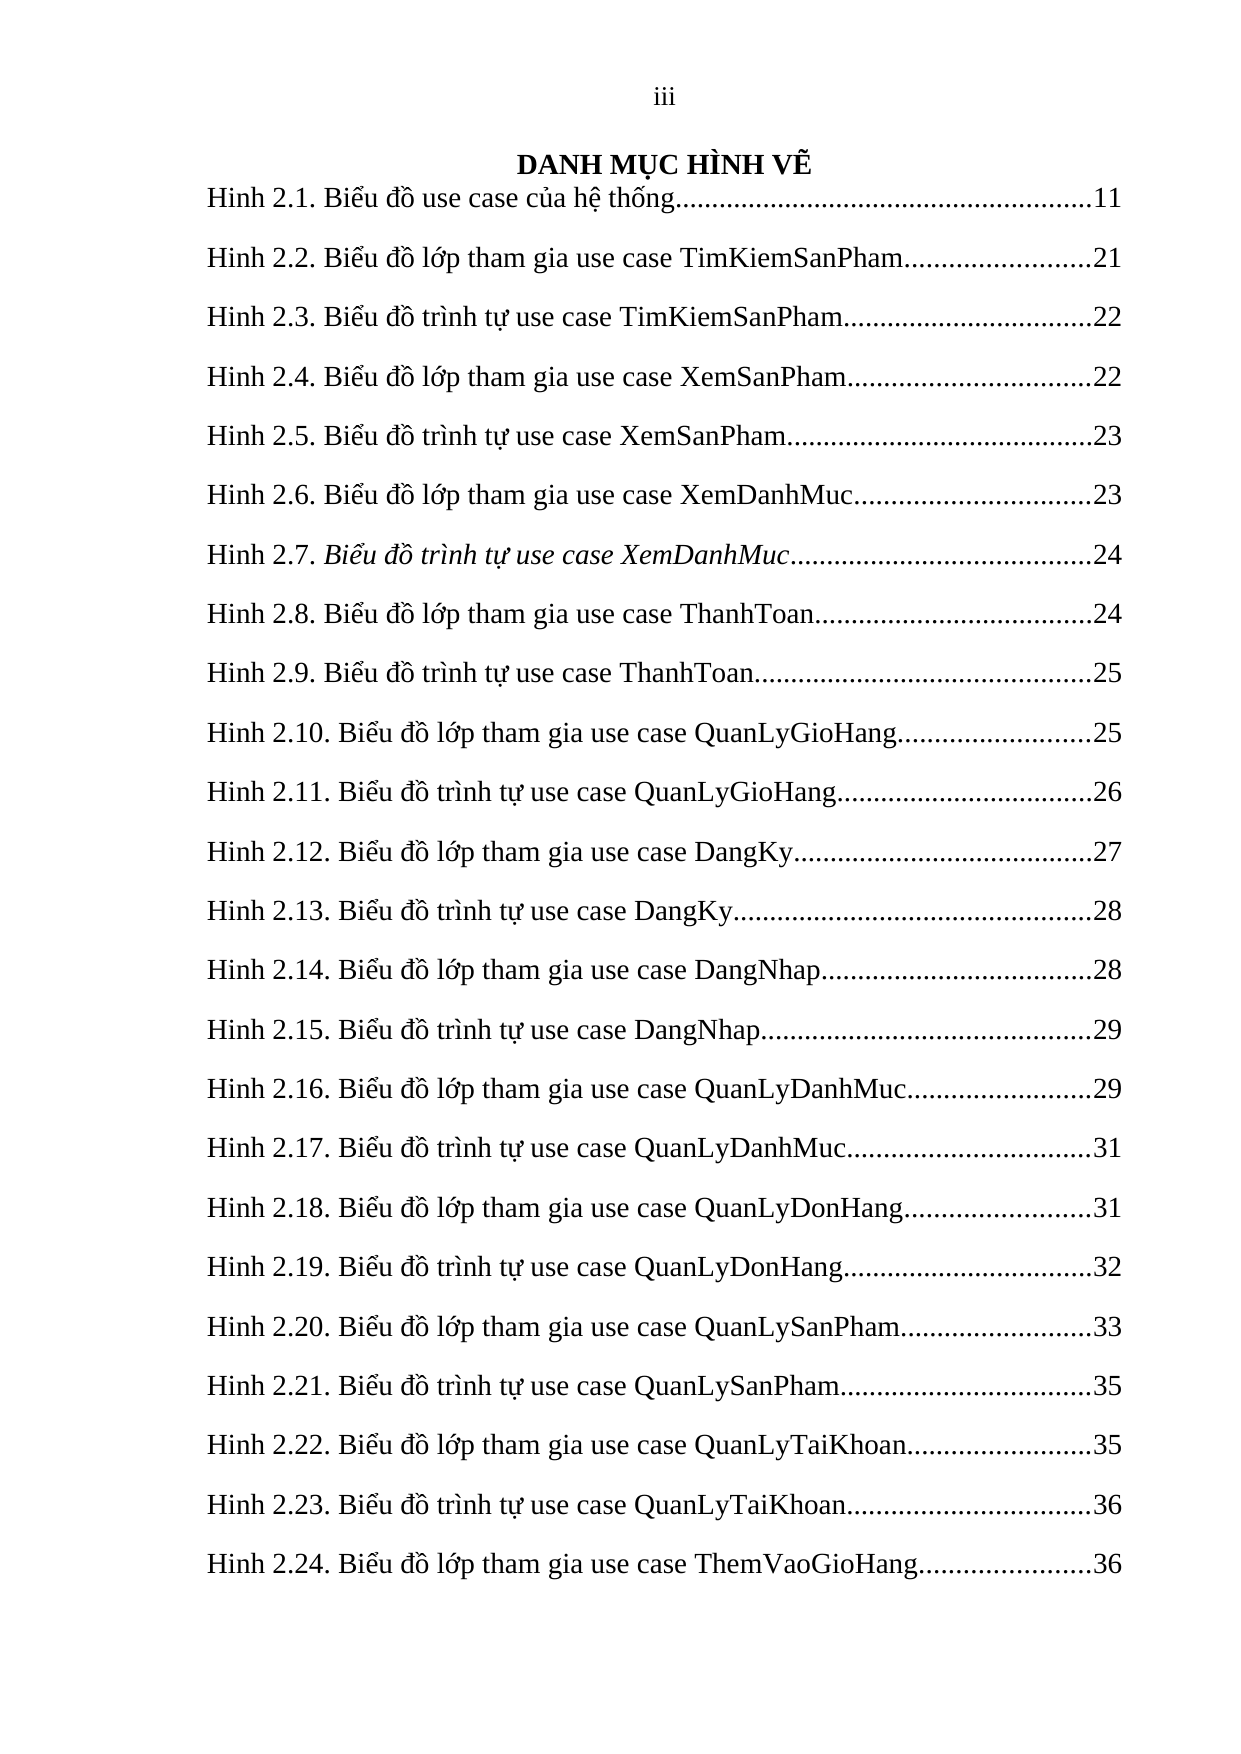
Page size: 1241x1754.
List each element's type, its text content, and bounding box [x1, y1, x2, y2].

text Hinh 2.23. Biểu đồ trình tự use case QuanLyTaiKhoan 38 [207, 1487, 1122, 1520]
text DANH MỤC HÌNH VẼ [207, 147, 1122, 181]
text Hinh 2.24. Biểu đồ lớp tham gia use case ThemVaoGioHang 38 [207, 1546, 1122, 1580]
text Hinh 2.7. Biểu đồ trình tự use case XemDanhMuc 26 [207, 537, 1122, 570]
text Hinh 2.12. Biểu đồ lớp tham gia use case DangKy 29 [207, 834, 1122, 867]
text Hinh 2.16. Biểu đồ lớp tham gia use case QuanLyDanhMuc 31 [207, 1071, 1122, 1105]
text Hinh 2.3. Biểu đồ trình tự use case TimKiemSanPham 24 [207, 299, 1122, 333]
text Hinh 2.17. Biểu đồ trình tự use case QuanLyDanhMuc 33 [207, 1131, 1122, 1164]
text Hinh 2.8. Biểu đồ lớp tham gia use case ThanhToan 26 [207, 596, 1122, 630]
text Hinh 2.4. Biểu đồ lớp tham gia use case XemSanPham 24 [207, 359, 1122, 392]
text Hinh 2.9. Biểu đồ trình tự use case ThanhToan 27 [207, 656, 1122, 689]
text Hinh 2.5. Biểu đồ trình tự use case XemSanPham 25 [207, 418, 1122, 452]
text Hinh 2.11. Biểu đồ trình tự use case QuanLyGioHang 28 [207, 774, 1122, 808]
text Hinh 2.1. Biểu đồ use case của hệ thống 13 [207, 181, 1122, 214]
text Hinh 2.14. Biểu đồ lớp tham gia use case DangNhap 30 [207, 952, 1122, 986]
text Hinh 2.20. Biểu đồ lớp tham gia use case QuanLySanPham 35 [207, 1309, 1122, 1342]
text Hinh 2.2. Biểu đồ lớp tham gia use case TimKiemSanPham 23 [207, 240, 1122, 273]
text Hinh 2.18. Biểu đồ lớp tham gia use case QuanLyDonHang 33 [207, 1190, 1122, 1223]
text Hinh 2.6. Biểu đồ lớp tham gia use case XemDanhMuc 25 [207, 477, 1122, 511]
text Hinh 2.15. Biểu đồ trình tự use case DangNhap 31 [207, 1012, 1122, 1045]
text Hinh 2.19. Biểu đồ trình tự use case QuanLyDonHang 34 [207, 1249, 1122, 1283]
text Hinh 2.13. Biểu đồ trình tự use case DangKy 30 [207, 893, 1122, 927]
text Hinh 2.10. Biểu đồ lớp tham gia use case QuanLyGioHang 27 [207, 715, 1122, 748]
text Hinh 2.22. Biểu đồ lớp tham gia use case QuanLyTaiKhoan 37 [207, 1427, 1122, 1461]
text Hinh 2.21. Biểu đồ trình tự use case QuanLySanPham 37 [207, 1368, 1122, 1402]
